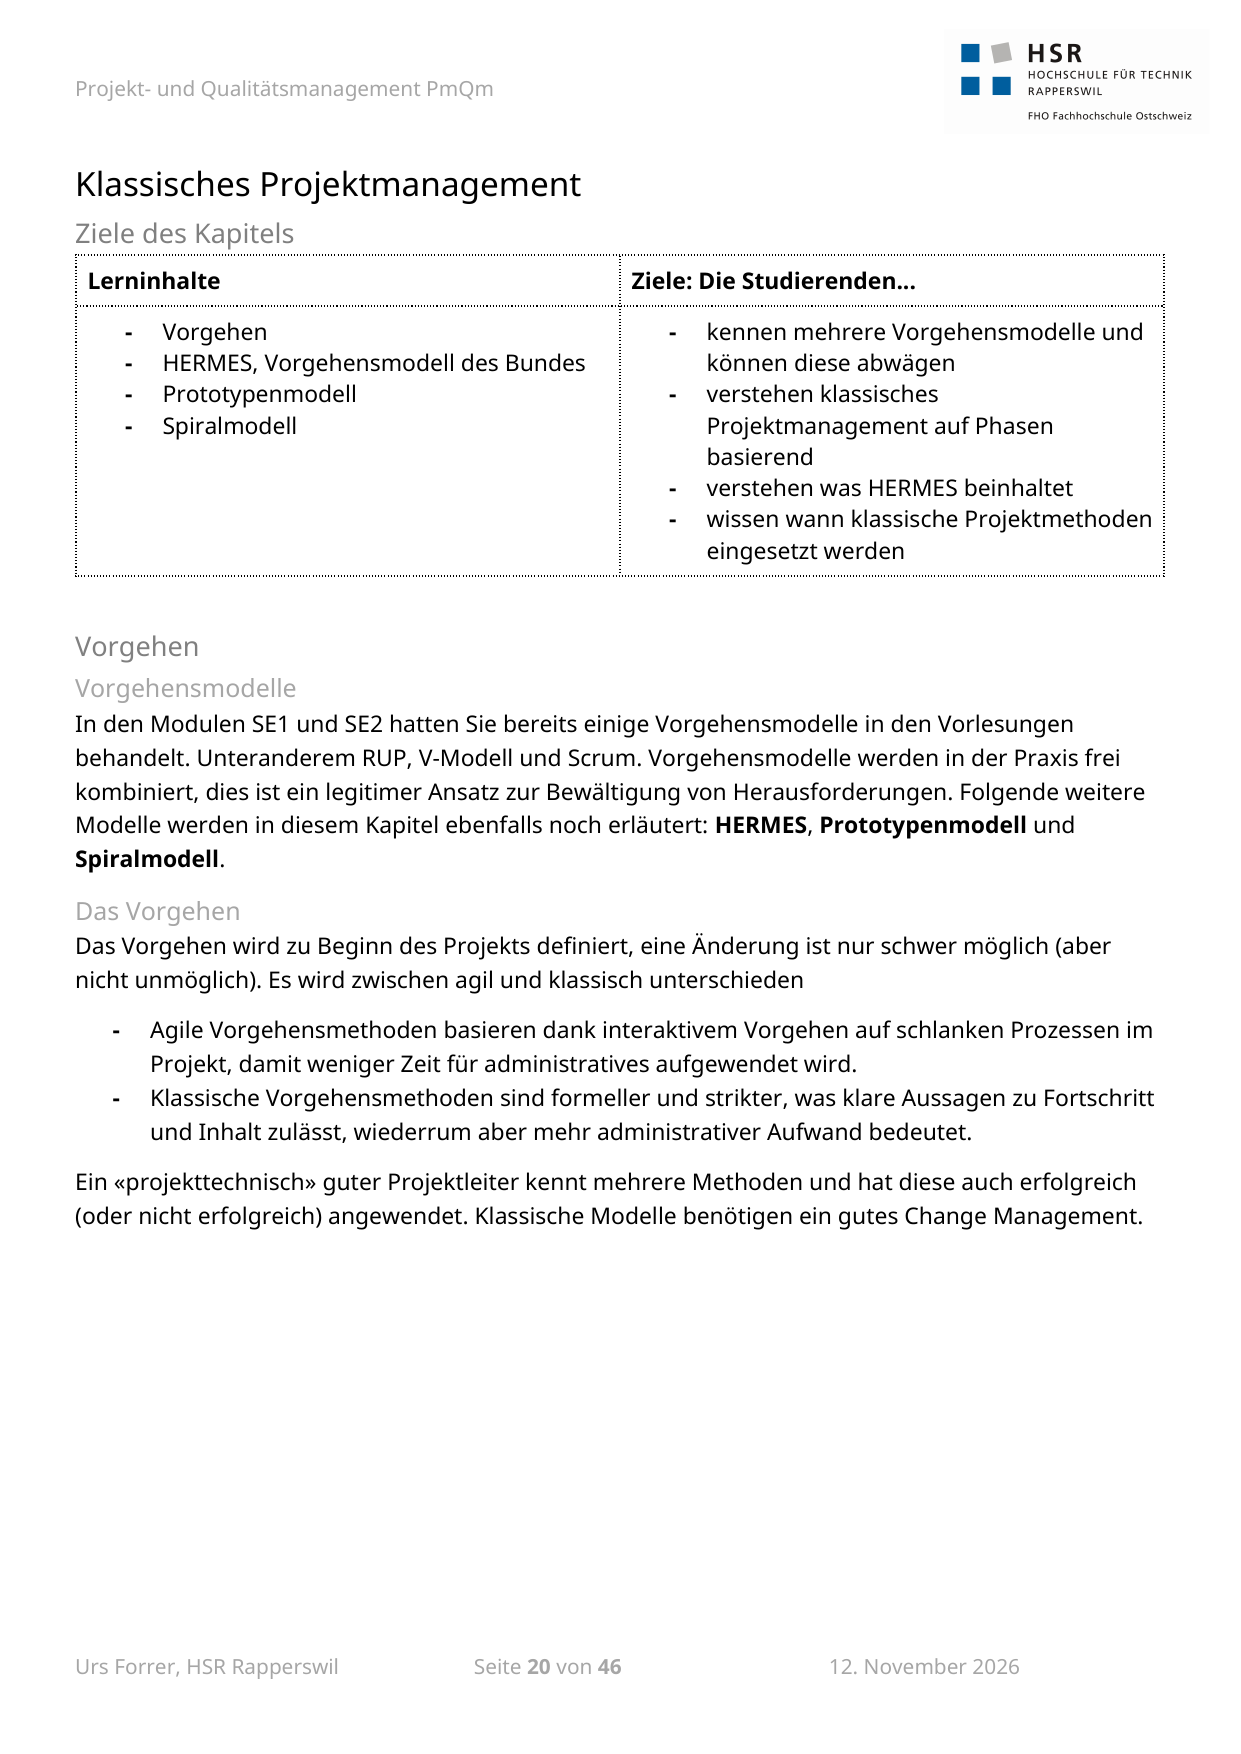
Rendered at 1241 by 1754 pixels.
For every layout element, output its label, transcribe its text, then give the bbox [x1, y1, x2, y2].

text In den Modulen SE1 und SE2 hatten Sie bereits einige Vorgehensmodelle in den Vorlesungen behandelt. Unteranderem RUP, V-Modell und Scrum. Vorgehensmodelle werden in der Praxis frei kombiniert, dies ist ein legitimer Ansatz zur Bewältigung von Herausforderungen. Folgende weitere Modelle werden in diesem Kapitel ebenfalls noch erläutert: HERMES, Prototypenmodell und Spiralmodell. [75, 708, 1165, 874]
subtitle Vorgehen [75, 627, 1165, 664]
table_header Lerninhalte [76, 254, 620, 305]
subtitle Vorgehensmodelle [75, 671, 1165, 705]
subtitle Das Vorgehen [75, 893, 1165, 927]
subtitle Klassisches Projektmanagement [75, 161, 1165, 206]
list Klassische Vorgehensmethoden sind formeller und strikter, was klare Aussagen zu Fortschritt und Inhalt zulässt, wiederrum aber mehr administrativer Aufwand bedeutet. [112, 1082, 1165, 1147]
list Agile Vorgehensmethoden basieren dank interaktivem Vorgehen auf schlanken Prozessen im Projekt, damit weniger Zeit für administratives aufgewendet wird. [112, 1014, 1165, 1079]
text Das Vorgehen wird zu Beginn des Projekts definiert, eine Änderung ist nur schwer möglich (aber nicht unmöglich). Es wird zwischen agil und klassisch unterschieden [75, 930, 1165, 995]
text Ein «projekttechnisch» guter Projektleiter kennt mehrere Methoden und hat diese auch erfolgreich (oder nicht erfolgreich) angewendet. Klassische Modelle benötigen ein gutes Change Management. [75, 1166, 1165, 1231]
table_cell kennen mehrere Vorgehensmodelle und können diese abwägen verstehen klassisches Projektmanagement auf Phasen basierend verstehen was HERMES beinhaltet wissen wann klassische Projektmethoden eingesetzt werden [620, 305, 1164, 575]
table_cell Vorgehen HERMES, Vorgehensmodell des Bundes Prototypenmodell Spiralmodell [76, 305, 620, 575]
table_header Ziele: Die Studierenden... [620, 254, 1164, 305]
subtitle Ziele des Kapitels [75, 214, 1165, 251]
picture [943, 29, 1210, 134]
